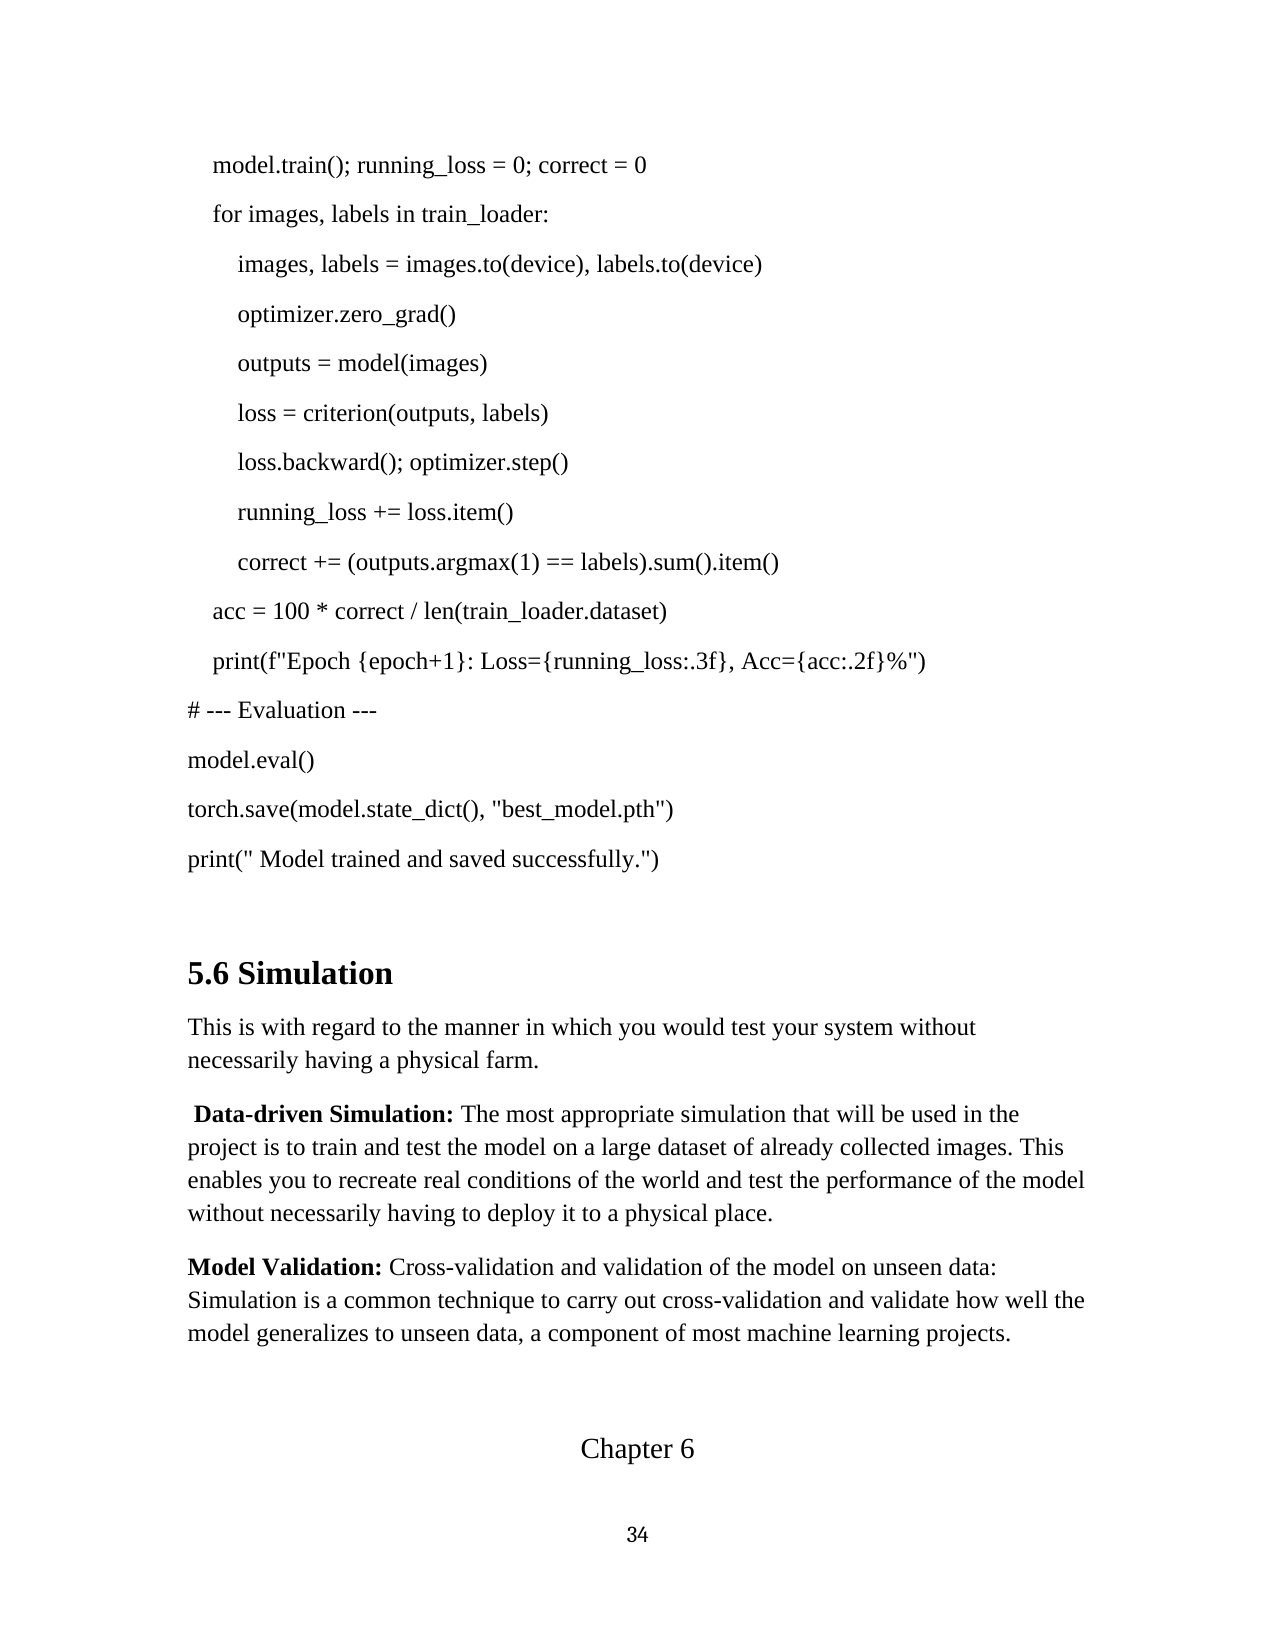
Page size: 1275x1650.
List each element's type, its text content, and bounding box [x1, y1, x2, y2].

text model.train(); running_loss = 0; correct = 0 [187, 150, 1087, 179]
text loss = criterion(outputs, labels) [187, 398, 1087, 427]
text Chapter 6 [187, 1431, 1087, 1465]
text outputs = model(images) [187, 348, 1087, 377]
text correct += (outputs.argmax(1) == labels).sum().item() [187, 547, 1087, 575]
text print(f"Epoch {epoch+1}: Loss={running_loss:.3f}, Acc={acc:.2f}%") [187, 646, 1087, 674]
text model.eval() [187, 745, 1087, 774]
text acc = 100 * correct / len(train_loader.dataset) [187, 596, 1087, 625]
text running_loss += loss.item() [187, 497, 1087, 526]
text print(" Model trained and saved successfully.") [187, 844, 1087, 873]
text Model Validation: Cross-validation and validation of the model on unseen data: Simulation is a common technique to carry out cross-validation and validate how well the model generalizes to unseen data, a component of most machine learning projects. [187, 1252, 1087, 1347]
text Data-driven Simulation: The most appropriate simulation that will be used in the project is to train and test the model on a large dataset of already collected images. This enables you to recreate real conditions of the world and test the performance of the model without necessarily having to deploy it to a physical place. [187, 1099, 1087, 1227]
text loss.backward(); optimizer.step() [187, 447, 1087, 476]
text # --- Evaluation --- [187, 695, 1087, 724]
text for images, labels in train_loader: [187, 199, 1087, 228]
text 5.6 Simulation [187, 953, 1087, 991]
text torch.save(model.state_dict(), "best_model.pth") [187, 794, 1087, 823]
text optimizer.zero_grad() [187, 299, 1087, 327]
text images, labels = images.to(device), labels.to(device) [187, 249, 1087, 278]
text This is with regard to the manner in which you would test your system without necessarily having a physical farm. [187, 1012, 1087, 1074]
